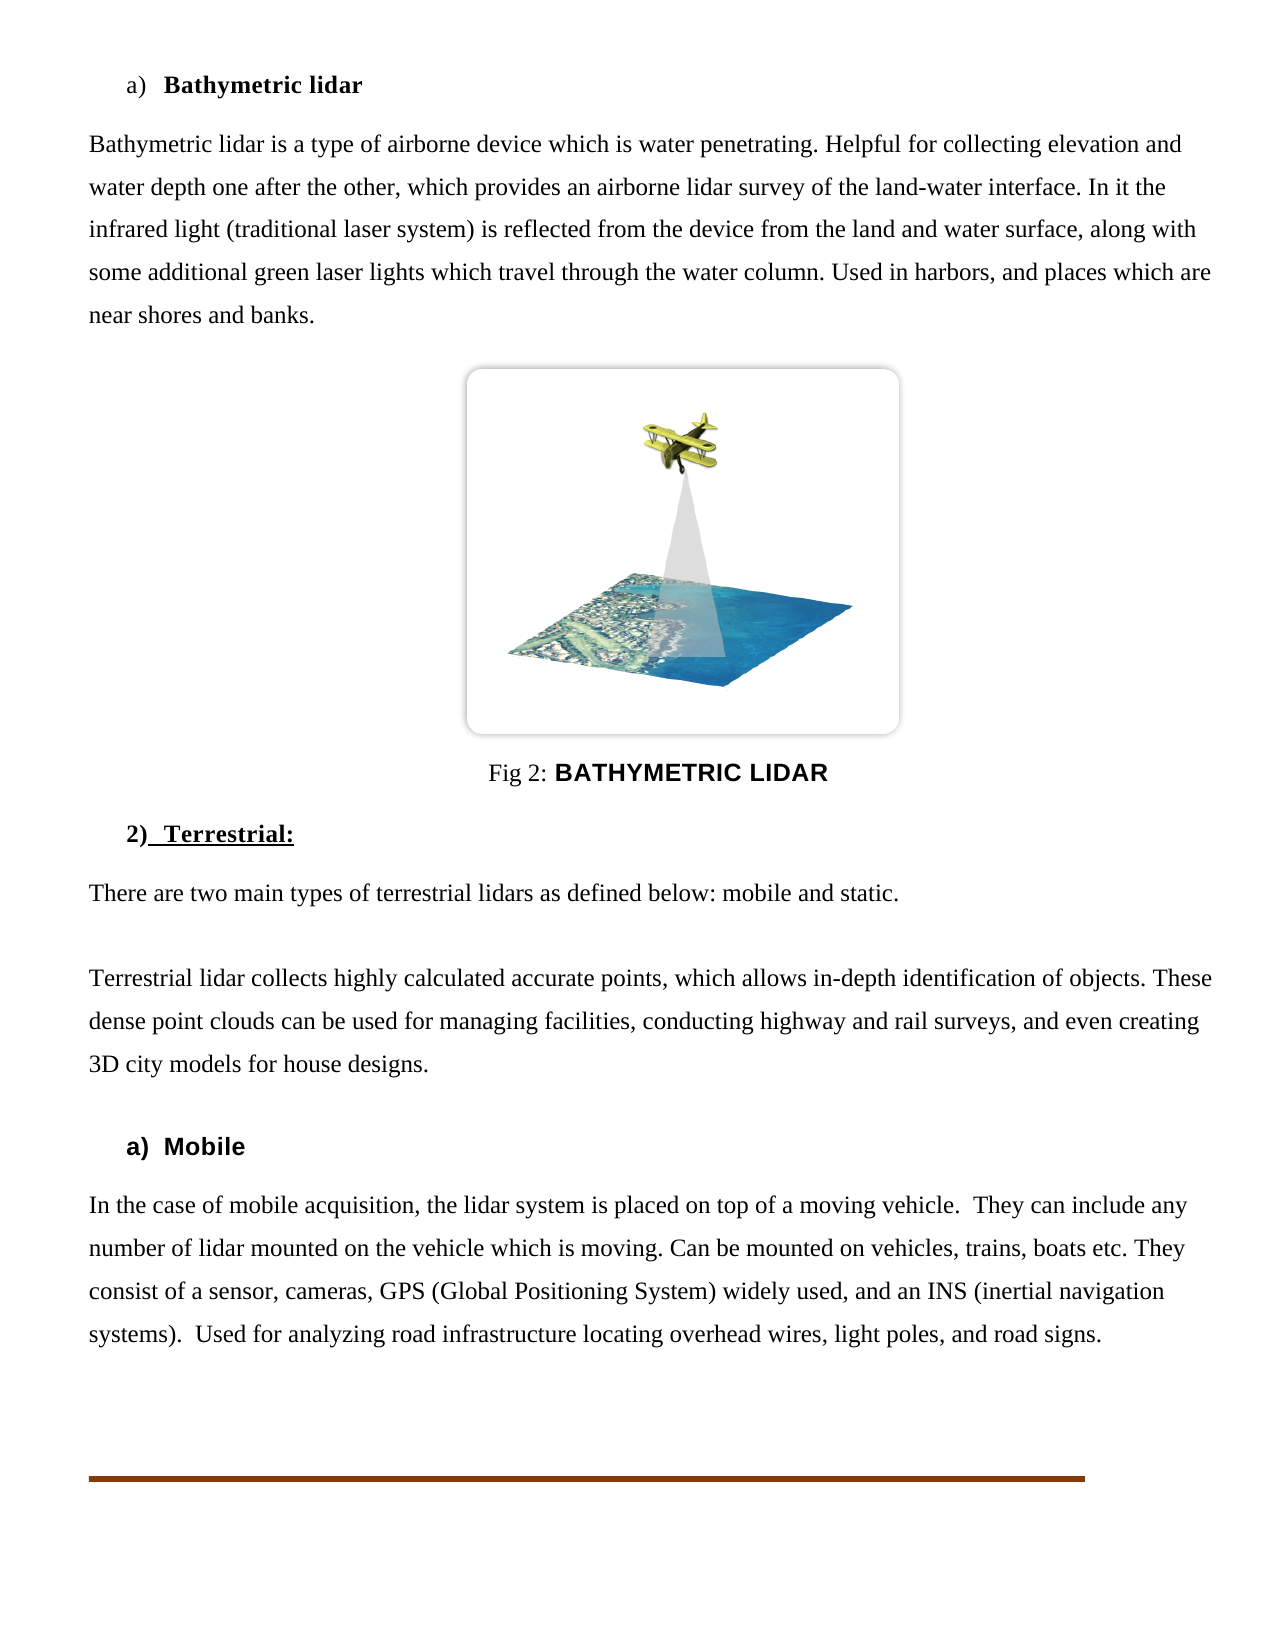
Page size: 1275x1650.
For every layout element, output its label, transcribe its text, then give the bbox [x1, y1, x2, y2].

subtitle Bathymetric lidar [126, 59, 1228, 99]
picture [498, 400, 867, 703]
subtitle Mobile [126, 1121, 1228, 1161]
text There are two main types of terrestrial lidars as defined below: mobile and static. [89, 864, 1228, 906]
text Fig 2: BATHYMETRIC LIDAR [89, 757, 1228, 786]
text Bathymetric lidar is a type of airborne device which is water penetrating. Helpful for collecting elevation and water depth one after the other, which provides an airborne lidar survey of the land-water interface. In it the infrared light (traditional laser system) is reflected from the device from the land and water surface, along with some additional green laser lights which travel through the water column. Used in harbors, and places which are near shores and banks. [89, 115, 1228, 329]
subtitle Terrestrial: [126, 818, 1228, 848]
picture [88, 1475, 1085, 1482]
text Terrestrial lidar collects highly calculated accurate points, which allows in-depth identification of objects. These dense point clouds can be used for managing facilities, conducting highway and rail surveys, and even creating 3D city models for house designs. [89, 949, 1228, 1078]
text In the case of mobile acquisition, the lidar system is placed on top of a moving vehicle. They can include any number of lidar mounted on the vehicle which is moving. Can be mounted on vehicles, trains, boats etc. They consist of a sensor, cameras, GPS (Global Positioning System) widely used, and an INS (inertial navigation systems). Used for analyzing road infrastructure locating overhead wires, light poles, and road signs. [89, 1176, 1228, 1347]
